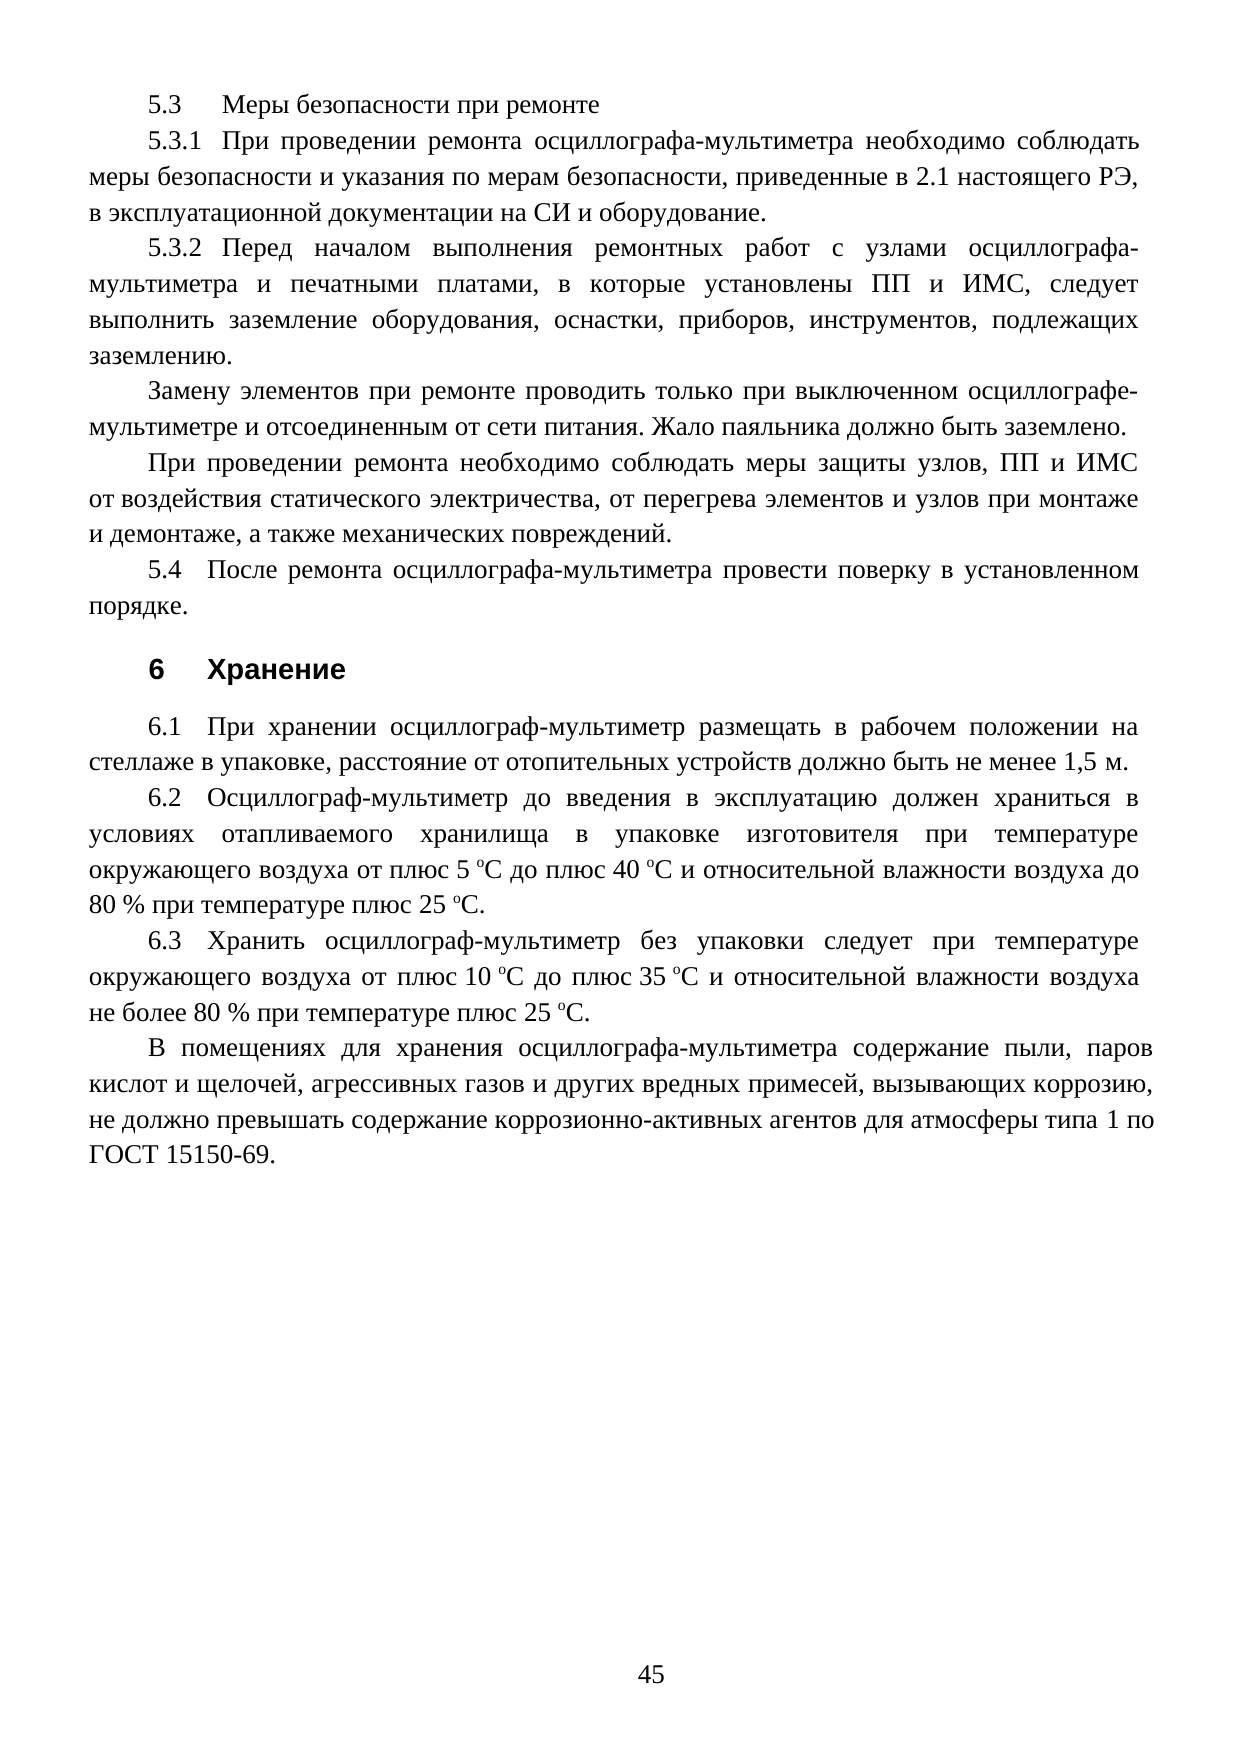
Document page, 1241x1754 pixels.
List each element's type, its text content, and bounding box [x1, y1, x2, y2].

text 6.2 Осциллограф-мультиметр до введения в эксплуатацию должен храниться в условиях отапливаемого хранилища в упаковке изготовителя при температуре окружающего воздуха от плюс 5 оС до плюс 40 оС и относительной влажности воздуха до 80 % при температуре плюс 25 оС. [89, 781, 1140, 919]
text 5.4 После ремонта осциллографа-мультиметра провести поверку в установленном порядке. [89, 553, 1140, 620]
text 5.3.1 При проведении ремонта осциллографа-мультиметра необходимо соблюдать меры безопасности и указания по мерам безопасности, приведенные в 2.1 настоящего РЭ, в эксплуатационной документации на СИ и оборудование. [89, 124, 1140, 227]
text В помещениях для хранения осциллографа-мультиметра содержание пыли, паров кислот и щелочей, агрессивных газов и других вредных примесей, вызывающих коррозию, не должно превышать содержание коррозионно-активных агентов для атмосферы типа 1 по ГОСТ 15150-69. [89, 1031, 1155, 1170]
subtitle 6 Хранение [89, 652, 1140, 686]
text 5.3.2 Перед началом выполнения ремонтных работ с узлами осциллографа-мультиметра и печатными платами, в которые установлены ПП и ИМС, следует выполнить заземление оборудования, оснастки, приборов, инструментов, подлежащих заземлению. [89, 232, 1140, 370]
text 6.3 Хранить осциллограф-мультиметр без упаковки следует при температуре окружающего воздуха от плюс 10 оС до плюс 35 оС и относительной влажности воздуха не более 80 % при температуре плюс 25 оС. [89, 924, 1140, 1027]
text Замену элементов при ремонте проводить только при выключенном осциллографе-мультиметре и отсоединенным от сети питания. Жало паяльника должно быть заземлено. [89, 374, 1140, 441]
text При проведении ремонта необходимо соблюдать меры защиты узлов, ПП и ИМС от воздействия статического электричества, от перегрева элементов и узлов при монтаже и демонтаже, а также механических повреждений. [89, 446, 1140, 548]
text 6.1 При хранении осциллограф-мультиметр размещать в рабочем положении на стеллаже в упаковке, расстояние от отопительных устройств должно быть не менее 1,5 м. [89, 710, 1140, 777]
text 5.3 Меры безопасности при ремонте [89, 89, 1140, 120]
